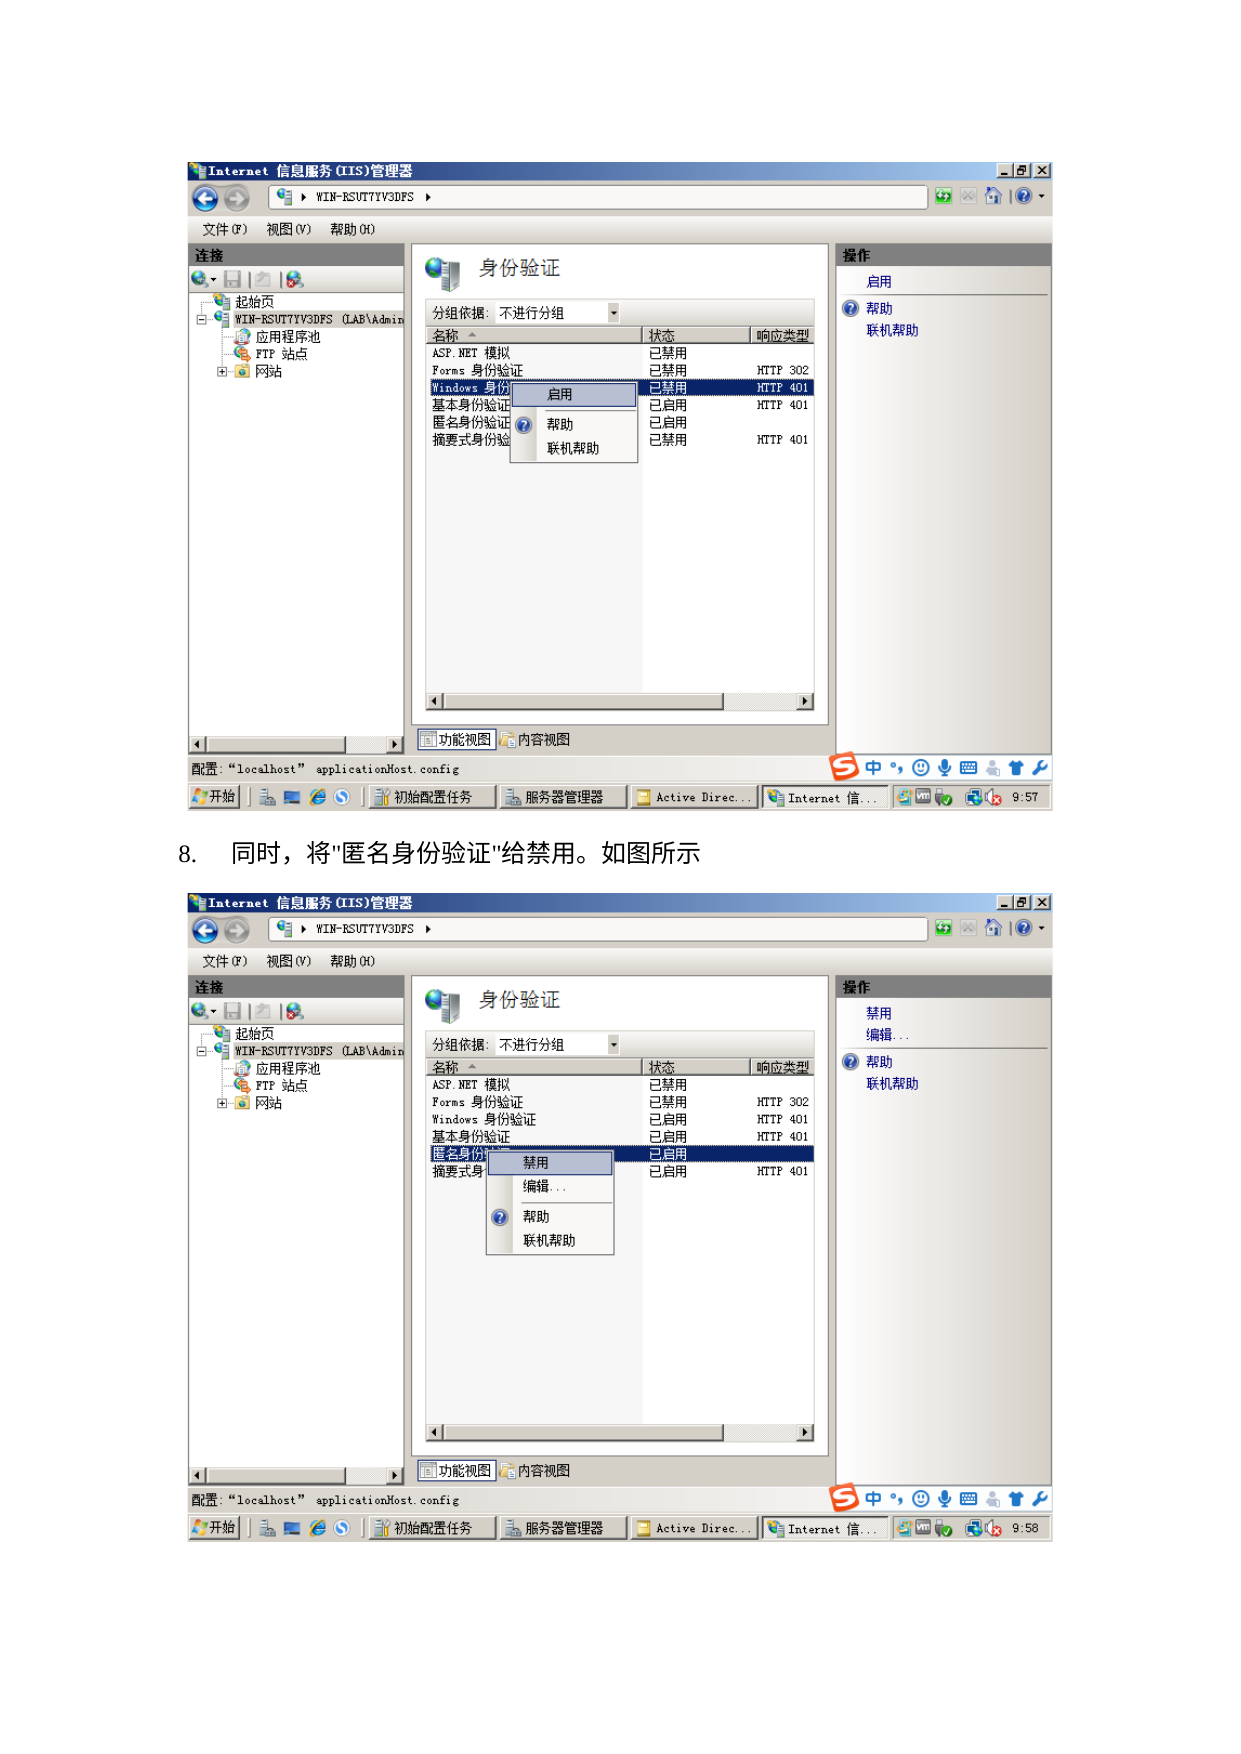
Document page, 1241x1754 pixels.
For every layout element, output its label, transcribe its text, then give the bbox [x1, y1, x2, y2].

list 同时，将"匿名身份验证"给禁用。如图所示 [187, 819, 1053, 884]
picture [187, 893, 1053, 1542]
picture [187, 162, 1053, 811]
